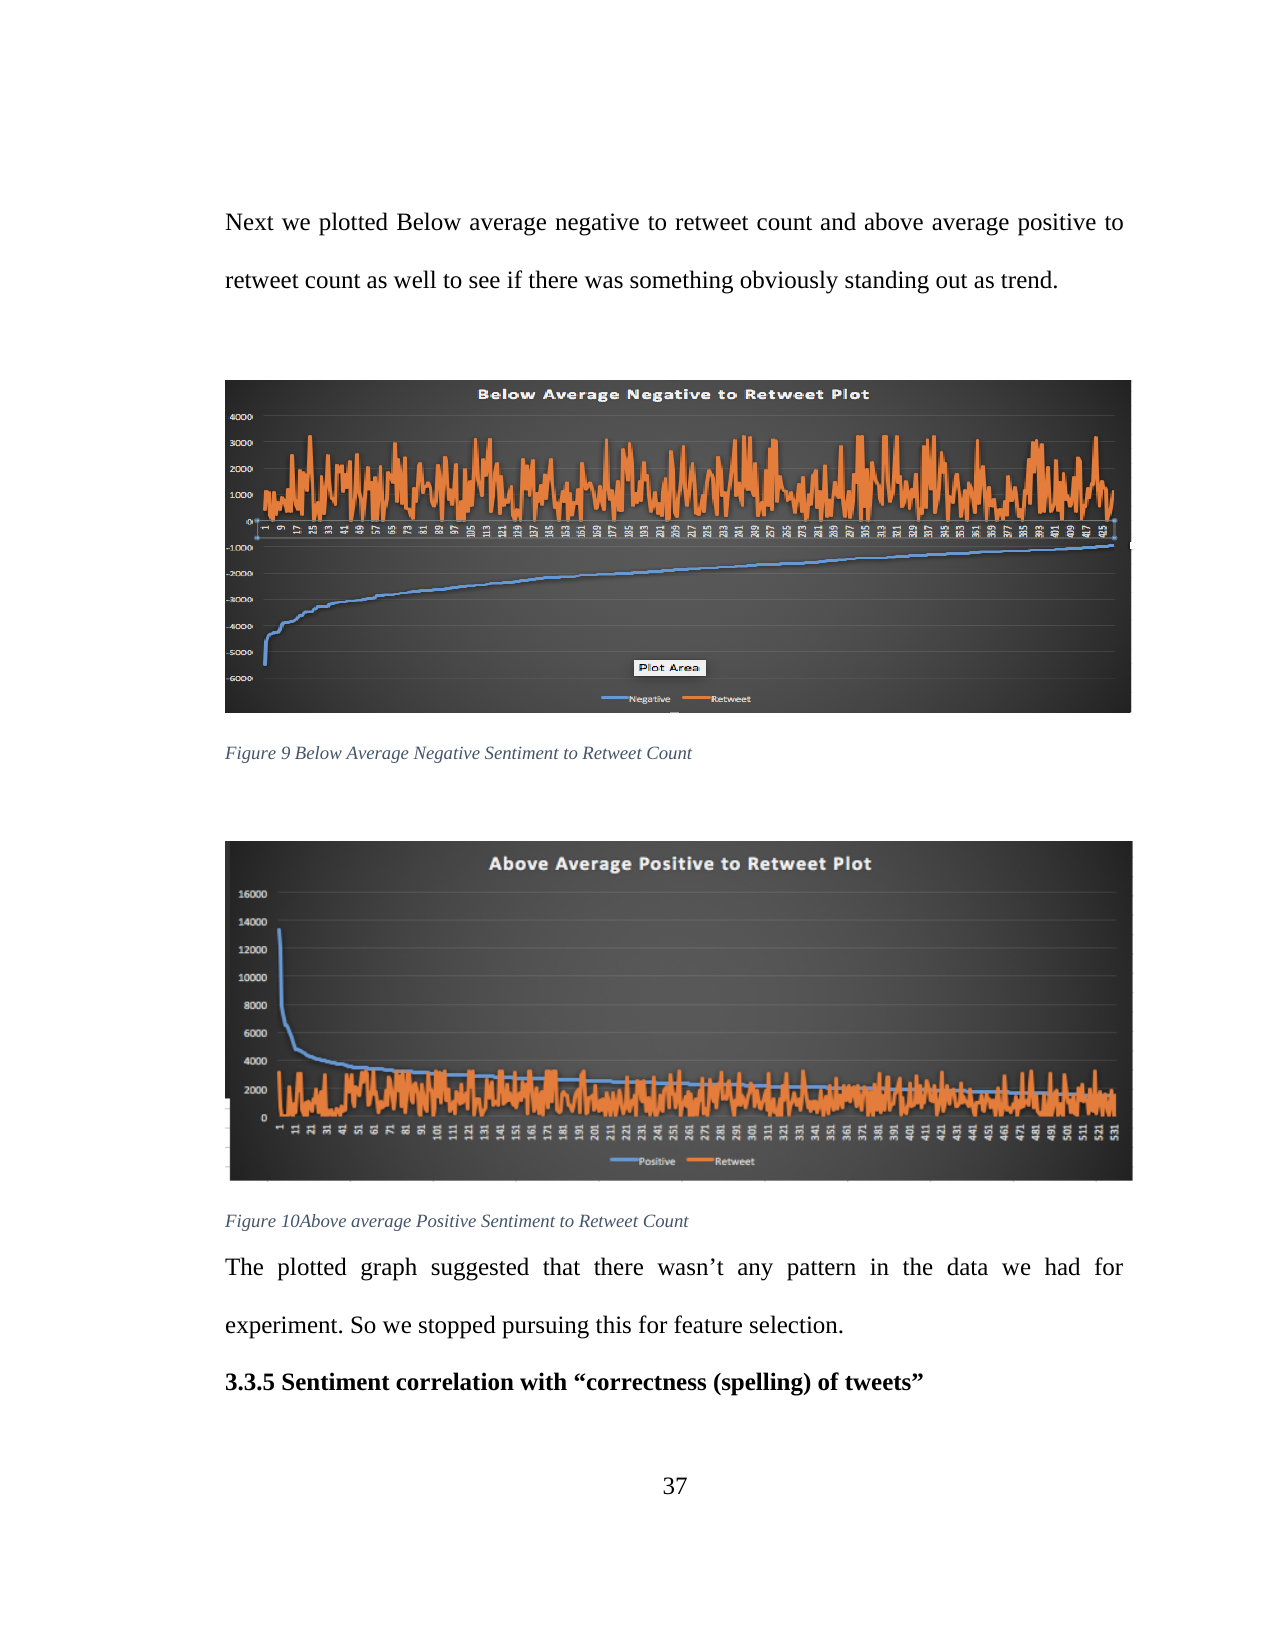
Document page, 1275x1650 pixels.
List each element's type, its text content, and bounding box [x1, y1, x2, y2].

picture [225, 380, 1134, 713]
text Next we plotted Below average negative to retweet count and above average positive to retweet count as well to see if there was something obviously standing out as trend. [225, 207, 1125, 294]
text The plotted graph suggested that there wasn’t any pattern in the data we had for experiment. So we stopped pursuing this for feature selection. [225, 1252, 1125, 1338]
picture [225, 841, 1134, 1182]
text 3.3.5 Sentiment correlation with “correctness (spelling) of tweets” [225, 1367, 1125, 1396]
